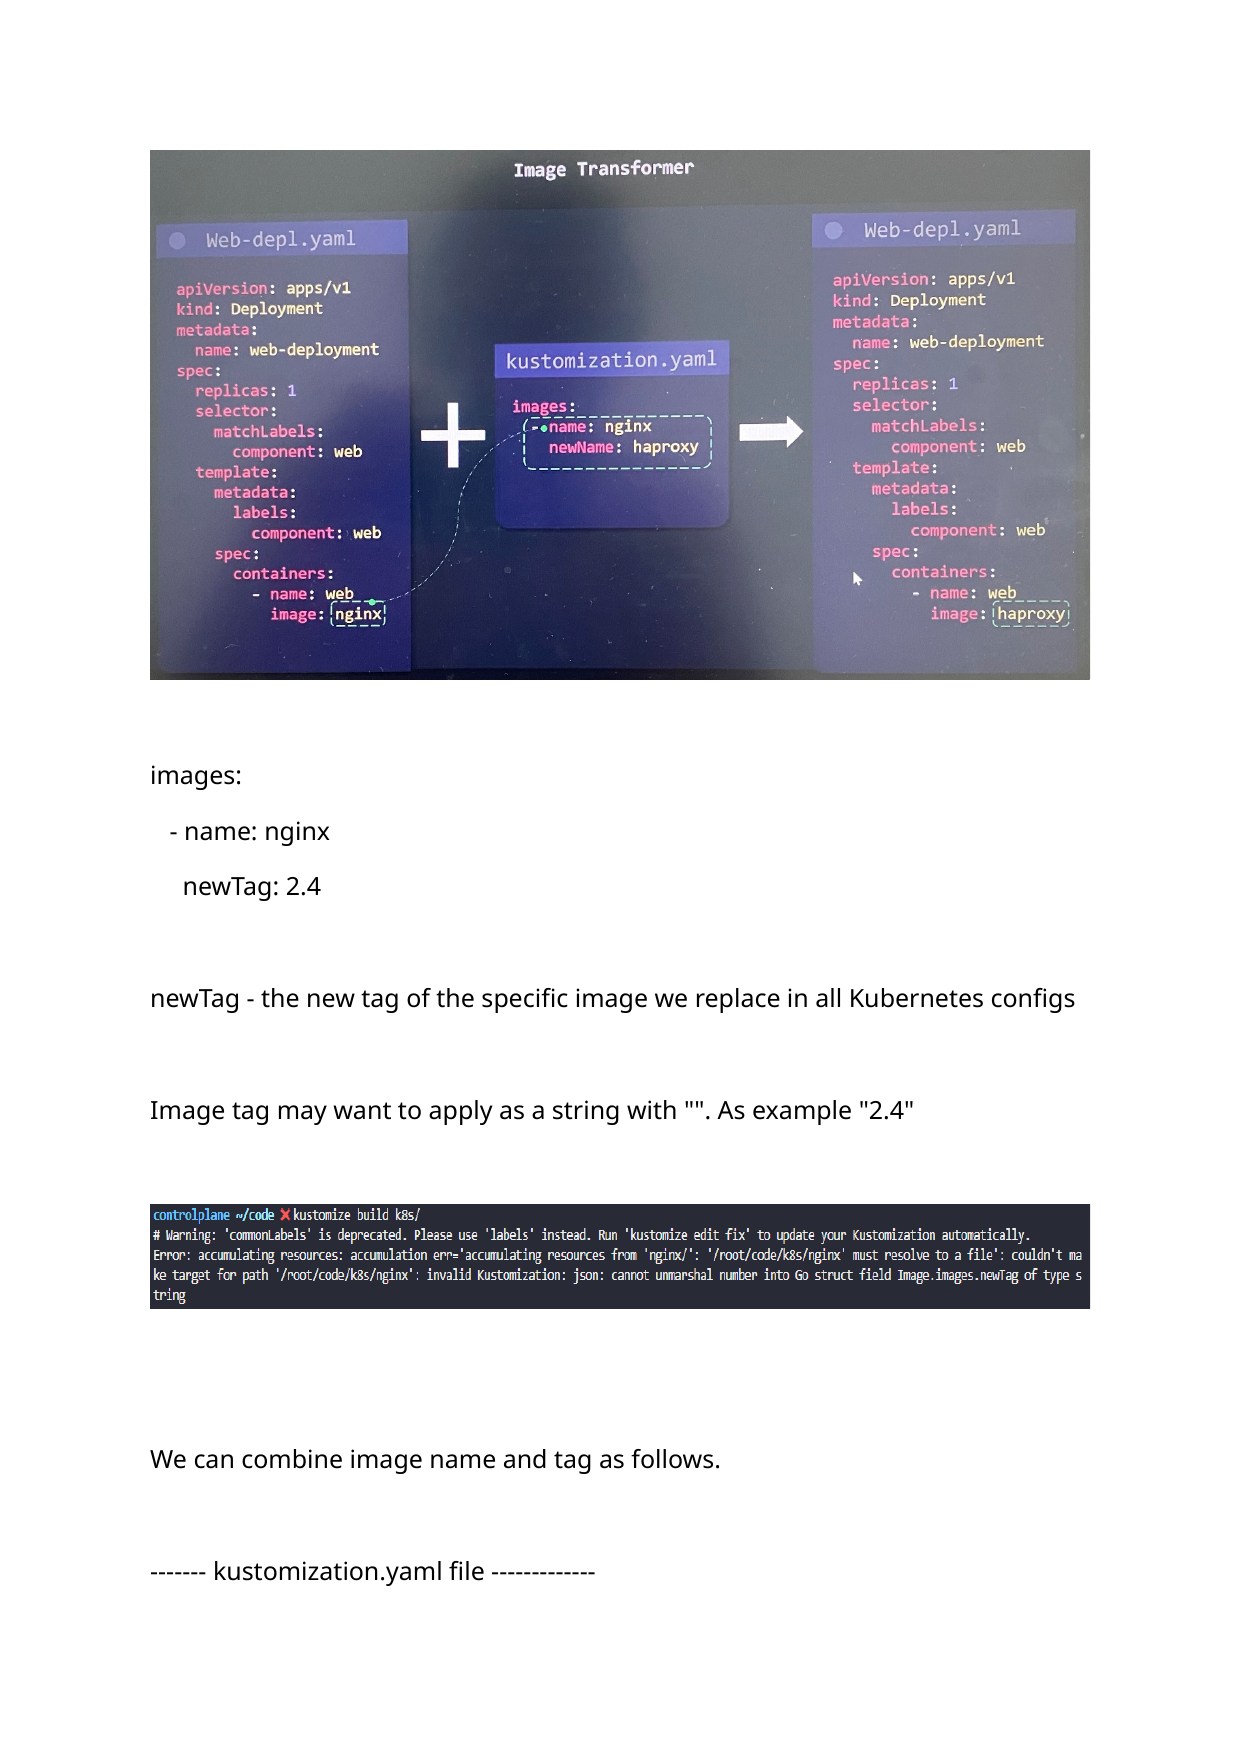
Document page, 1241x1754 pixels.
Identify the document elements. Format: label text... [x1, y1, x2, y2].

text - name: nginx [150, 813, 1090, 847]
text newTag: 2.4 [150, 869, 1090, 903]
text Image tag may want to apply as a string with "". As example "2.4" [150, 1092, 1090, 1126]
text ------- kustomization.yaml file ------------- [150, 1554, 1090, 1588]
text images: [150, 757, 1090, 791]
picture [150, 150, 1091, 680]
picture [150, 1204, 1091, 1309]
text We can combine image name and tag as follows. [150, 1442, 1090, 1476]
text newTag - the new tag of the specific image we replace in all Kubernetes configs [150, 981, 1090, 1015]
